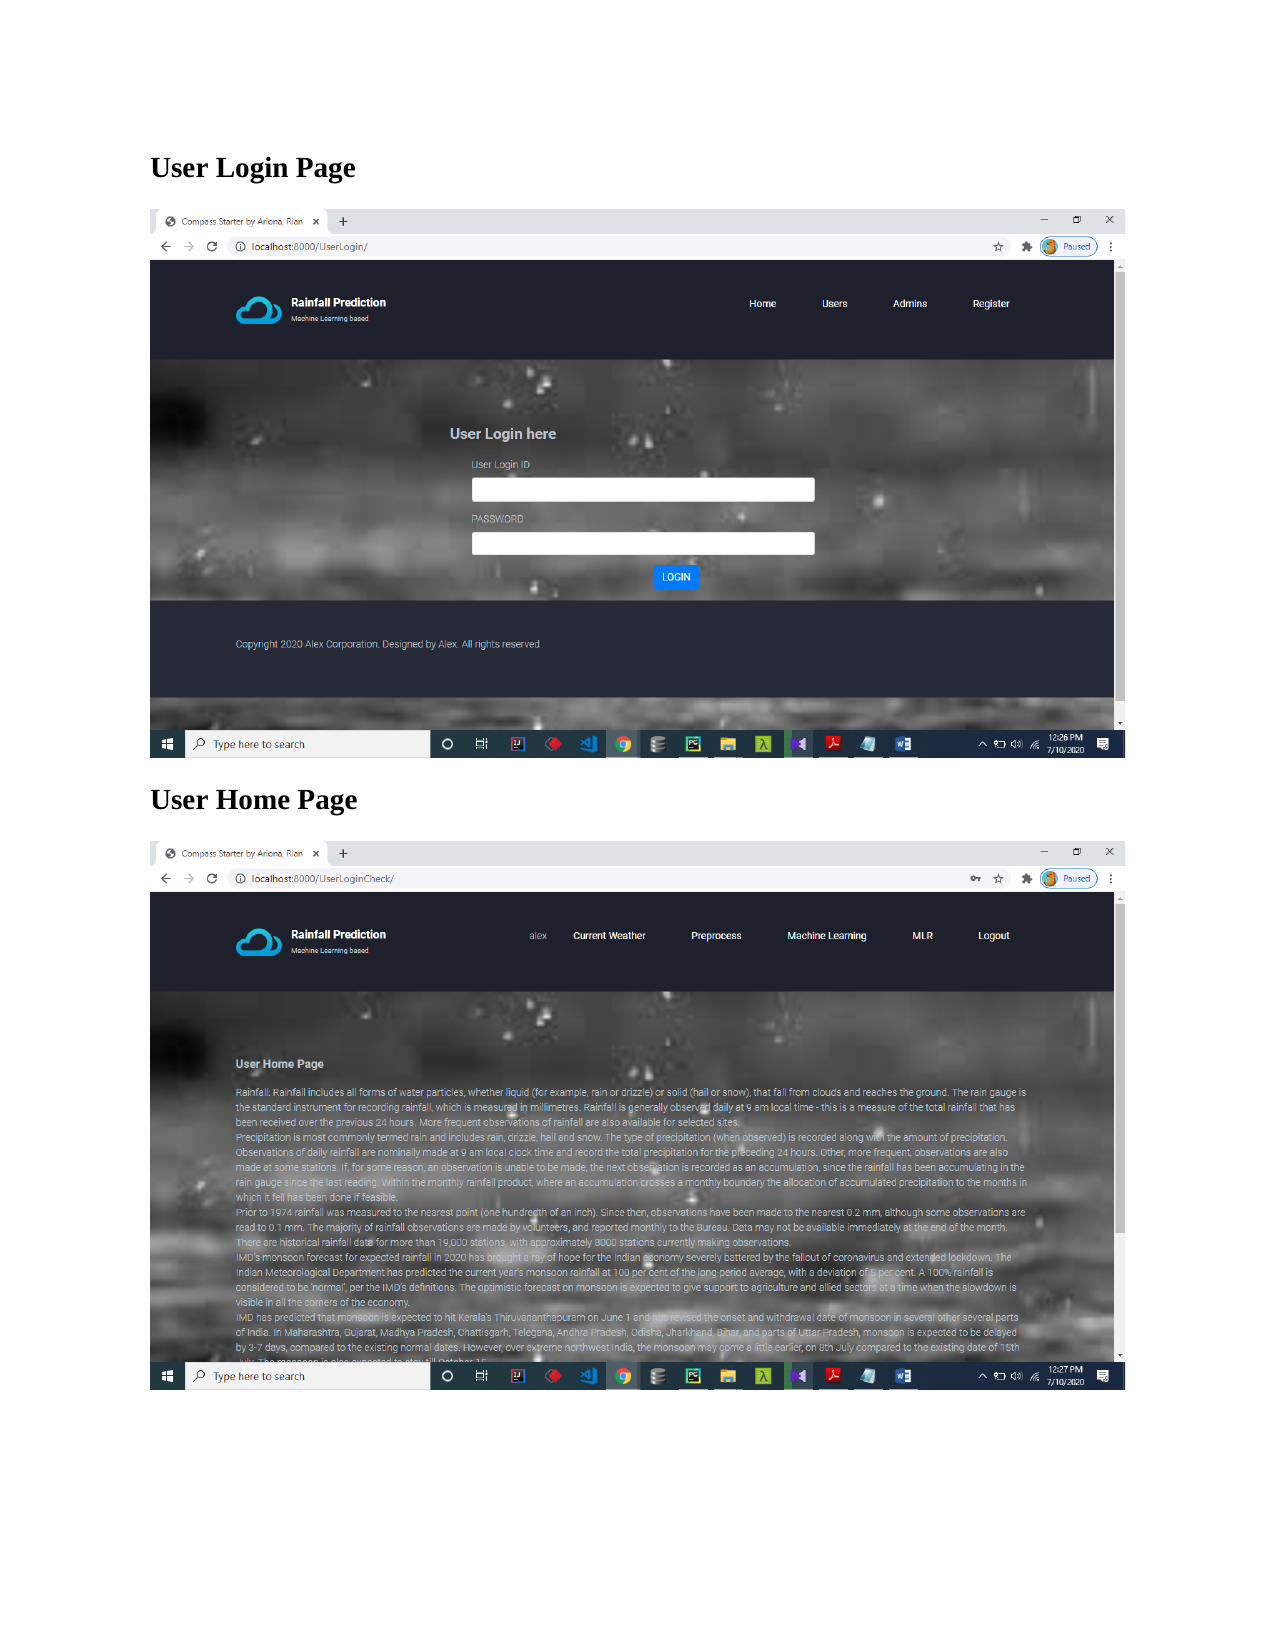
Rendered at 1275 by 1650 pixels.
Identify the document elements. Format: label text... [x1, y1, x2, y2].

text User Login Page [150, 150, 1125, 183]
text User Home Page [150, 782, 1125, 816]
picture [150, 841, 1125, 1390]
picture [150, 209, 1125, 758]
